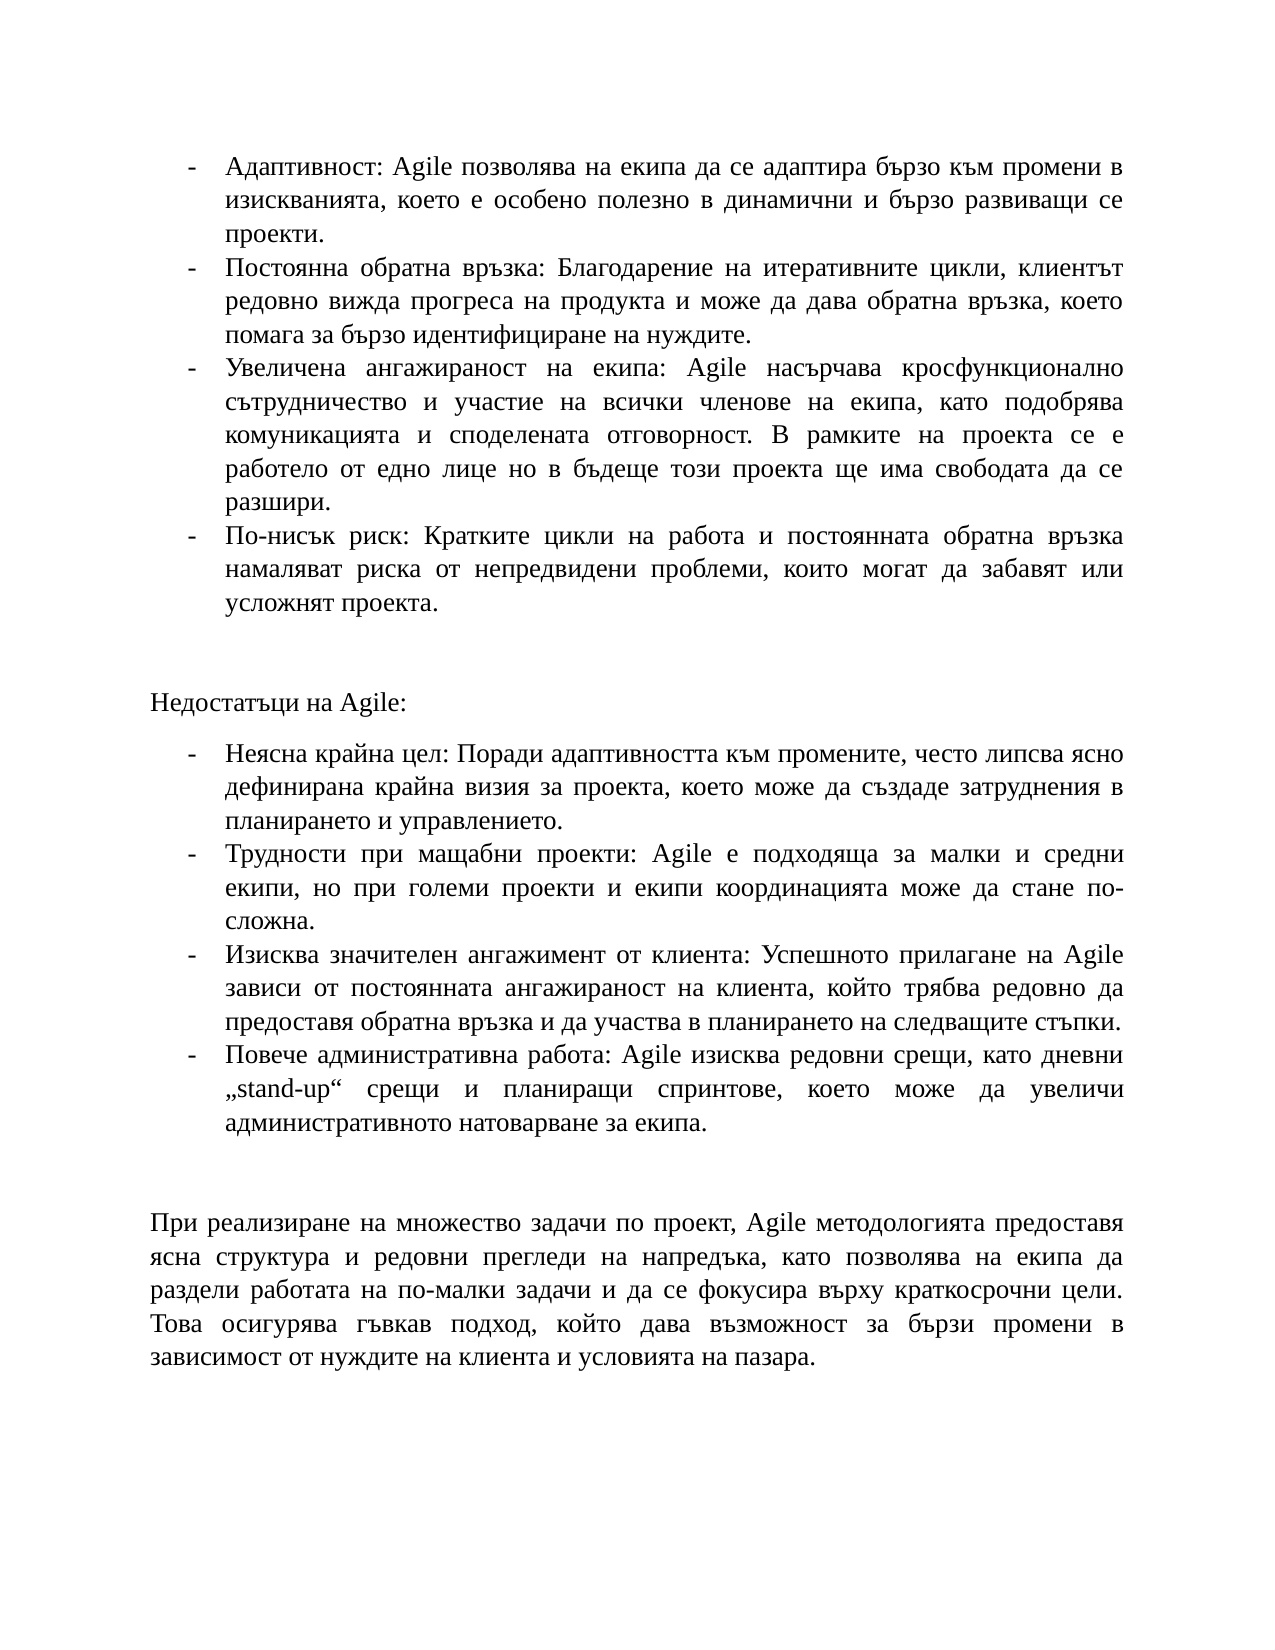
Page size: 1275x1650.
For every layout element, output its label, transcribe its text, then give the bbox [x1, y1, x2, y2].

list Постоянна обратна връзка: Благодарение на итеративните цикли, клиентът редовно вижда прогреса на продукта и може да дава обратна връзка, което помага за бързо идентифициране на нуждите. [187, 251, 1125, 349]
text Недостатъци на Agile: [150, 686, 1125, 718]
list Изисква значителен ангажимент от клиента: Успешното прилагане на Agile зависи от постоянната ангажираност на клиента, който трябва редовно да предоставя обратна връзка и да участва в планирането на следващите стъпки. [187, 938, 1125, 1036]
list По-нисък риск: Кратките цикли на работа и постоянната обратна връзка намаляват риска от непредвидени проблеми, които могат да забавят или усложнят проекта. [187, 519, 1125, 617]
list Трудности при мащабни проекти: Agile е подходяща за малки и средни екипи, но при големи проекти и екипи координацията може да стане по-сложна. [187, 837, 1125, 936]
list Неясна крайна цел: Поради адаптивността към промените, често липсва ясно дефинирана крайна визия за проекта, което може да създаде затруднения в планирането и управлението. [187, 737, 1125, 835]
list Повече административна работа: Agile изисква редовни срещи, като дневни „stand-up“ срещи и планиращи спринтове, което може да увеличи административното натоварване за екипа. [187, 1038, 1125, 1137]
list Увеличена ангажираност на екипа: Agile насърчава кросфункционално сътрудничество и участие на всички членове на екипа, като подобрява комуникацията и споделената отговорност. В рамките на проекта се е работело от едно лице но в бъдеще този проекта ще има свободата да се разшири. [187, 351, 1125, 517]
list Адаптивност: Agile позволява на екипа да се адаптира бързо към промени в изискванията, което е особено полезно в динамични и бързо развиващи се проекти. [187, 150, 1125, 248]
text При реализиране на множество задачи по проект, Agile методологията предоставя ясна структура и редовни прегледи на напредъка, като позволява на екипа да раздели работата на по-малки задачи и да се фокусира върху краткосрочни цели. Това осигурява гъвкав подход, който дава възможност за бързи промени в зависимост от нуждите на клиента и условията на пазара. [150, 1206, 1125, 1371]
